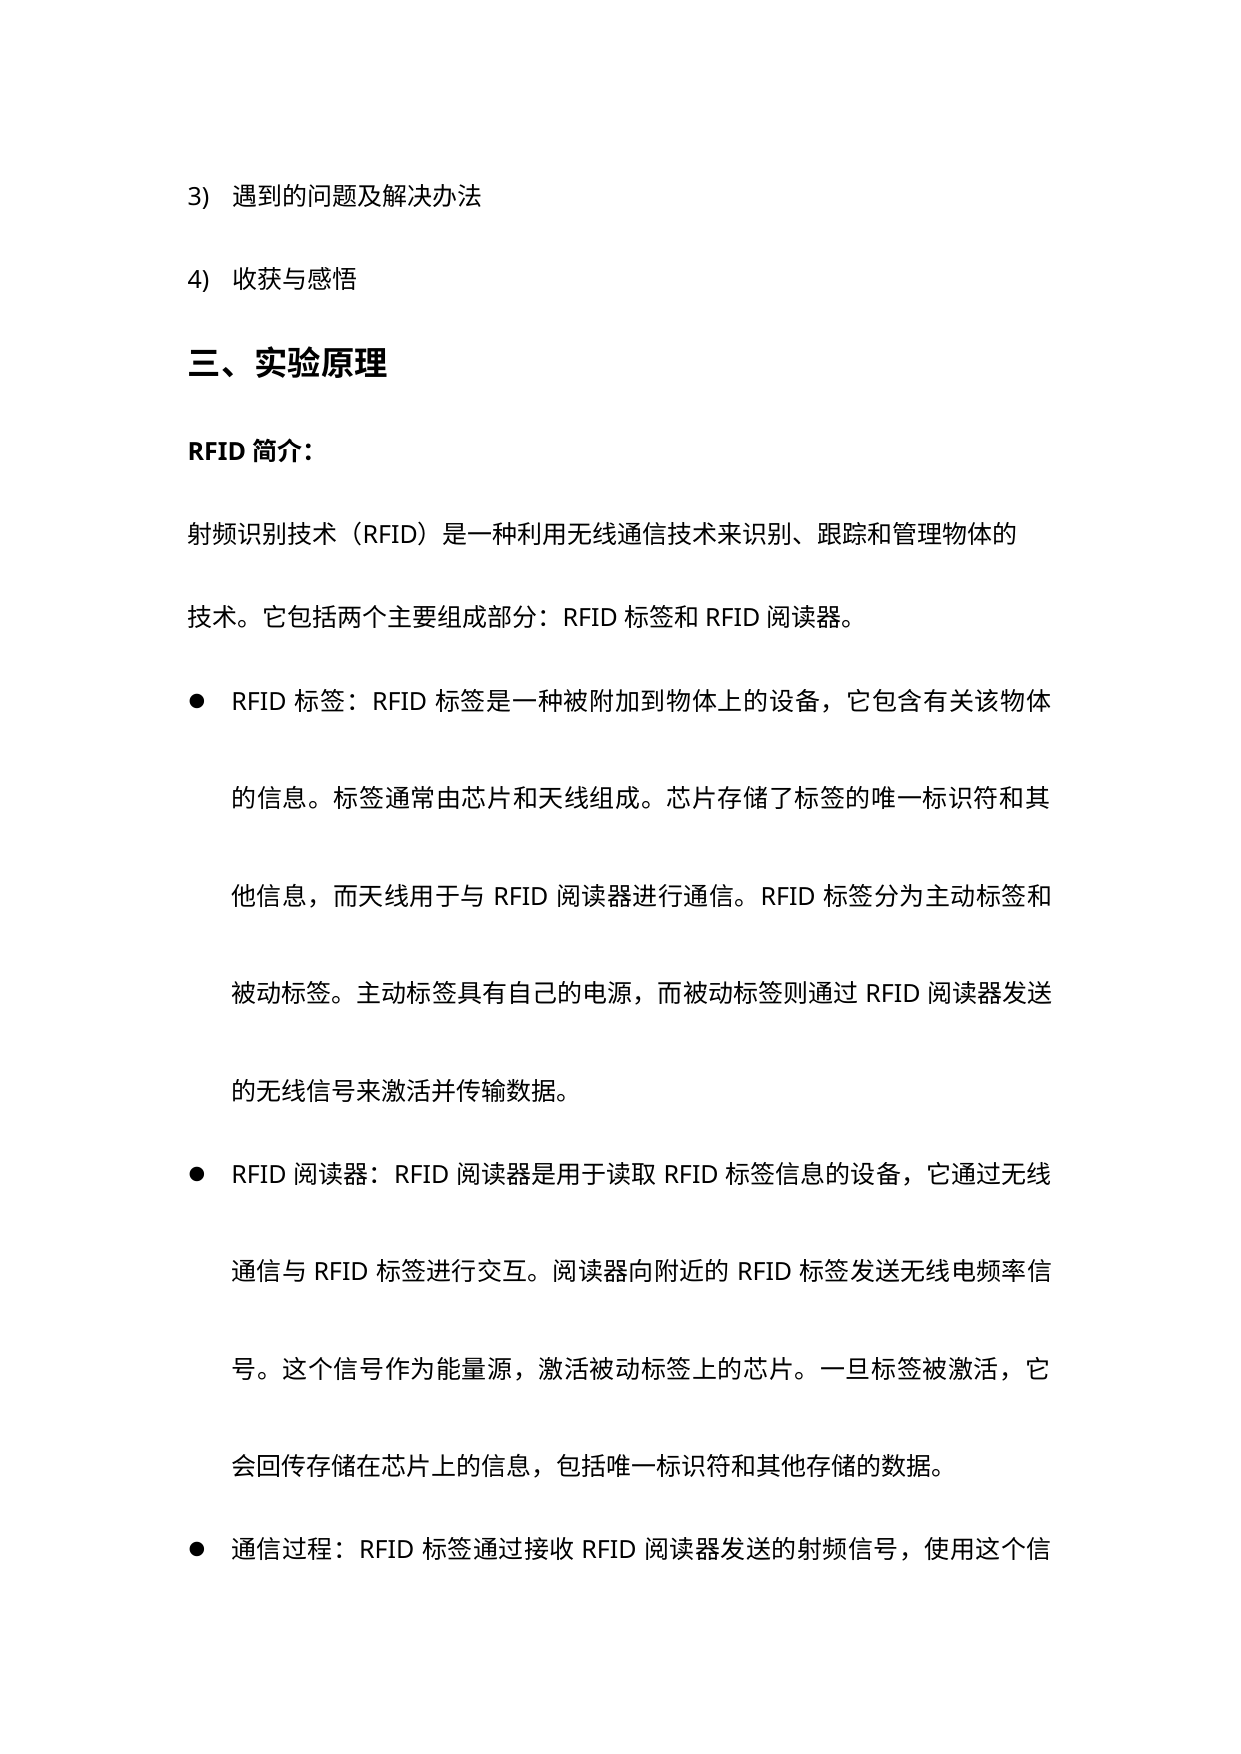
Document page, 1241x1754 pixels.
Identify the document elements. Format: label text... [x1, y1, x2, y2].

list RFID 简介： [187, 417, 1053, 482]
subtitle 实验原理 [187, 328, 1053, 393]
subtitle 收获与感悟 [187, 245, 1053, 310]
list RFID 阅读器：RFID 阅读器是用于读取 RFID 标签信息的设备，它通过无线通信与 RFID 标签进行交互。阅读器向附近的 RFID 标签发送无线电频率信号。这个信号作为能量源，激活被动标签上的芯片。一旦标签被激活，它会回传存储在芯片上的信息，包括唯一标识符和其他存储的数据。 [187, 1140, 1053, 1497]
list 技术。它包括两个主要组成部分：RFID 标签和 RFID 阅读器。 [187, 583, 1053, 648]
list 射频识别技术（RFID）是一种利用无线通信技术来识别、跟踪和管理物体的 [187, 500, 1053, 565]
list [187, 1515, 1053, 1580]
subtitle 遇到的问题及解决办法 [187, 162, 1053, 227]
list RFID 标签：RFID 标签是一种被附加到物体上的设备，它包含有关该物体的信息。标签通常由芯片和天线组成。芯片存储了标签的唯一标识符和其他信息，而天线用于与 RFID 阅读器进行通信。RFID 标签分为主动标签和被动标签。主动标签具有自己的电源，而被动标签则通过 RFID 阅读器发送的无线信号来激活并传输数据。 [187, 667, 1053, 1122]
